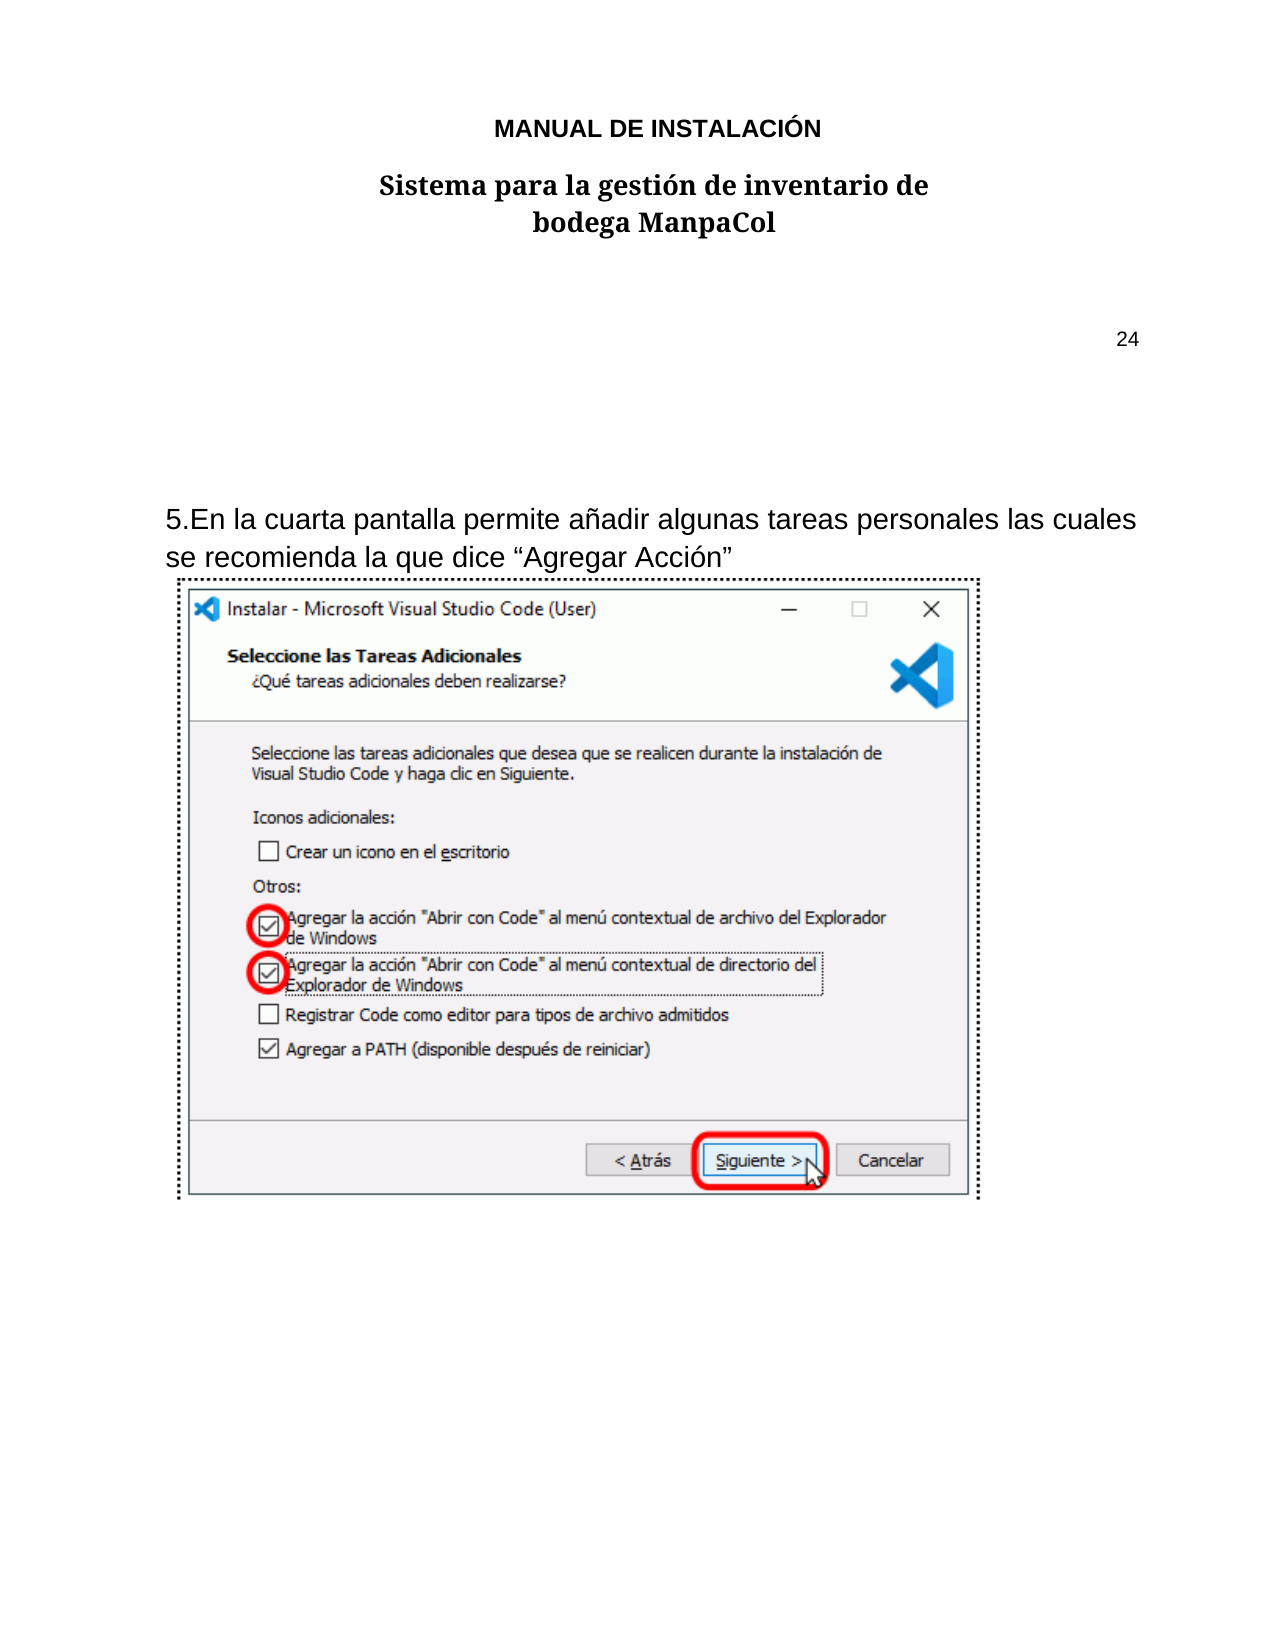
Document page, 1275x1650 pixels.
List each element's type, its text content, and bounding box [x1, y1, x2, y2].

picture [165, 578, 988, 1203]
text 5.En la cuarta pantalla permite añadir algunas tareas personales las cuales se recomienda la que dice “Agregar Acción” [165, 502, 1139, 574]
